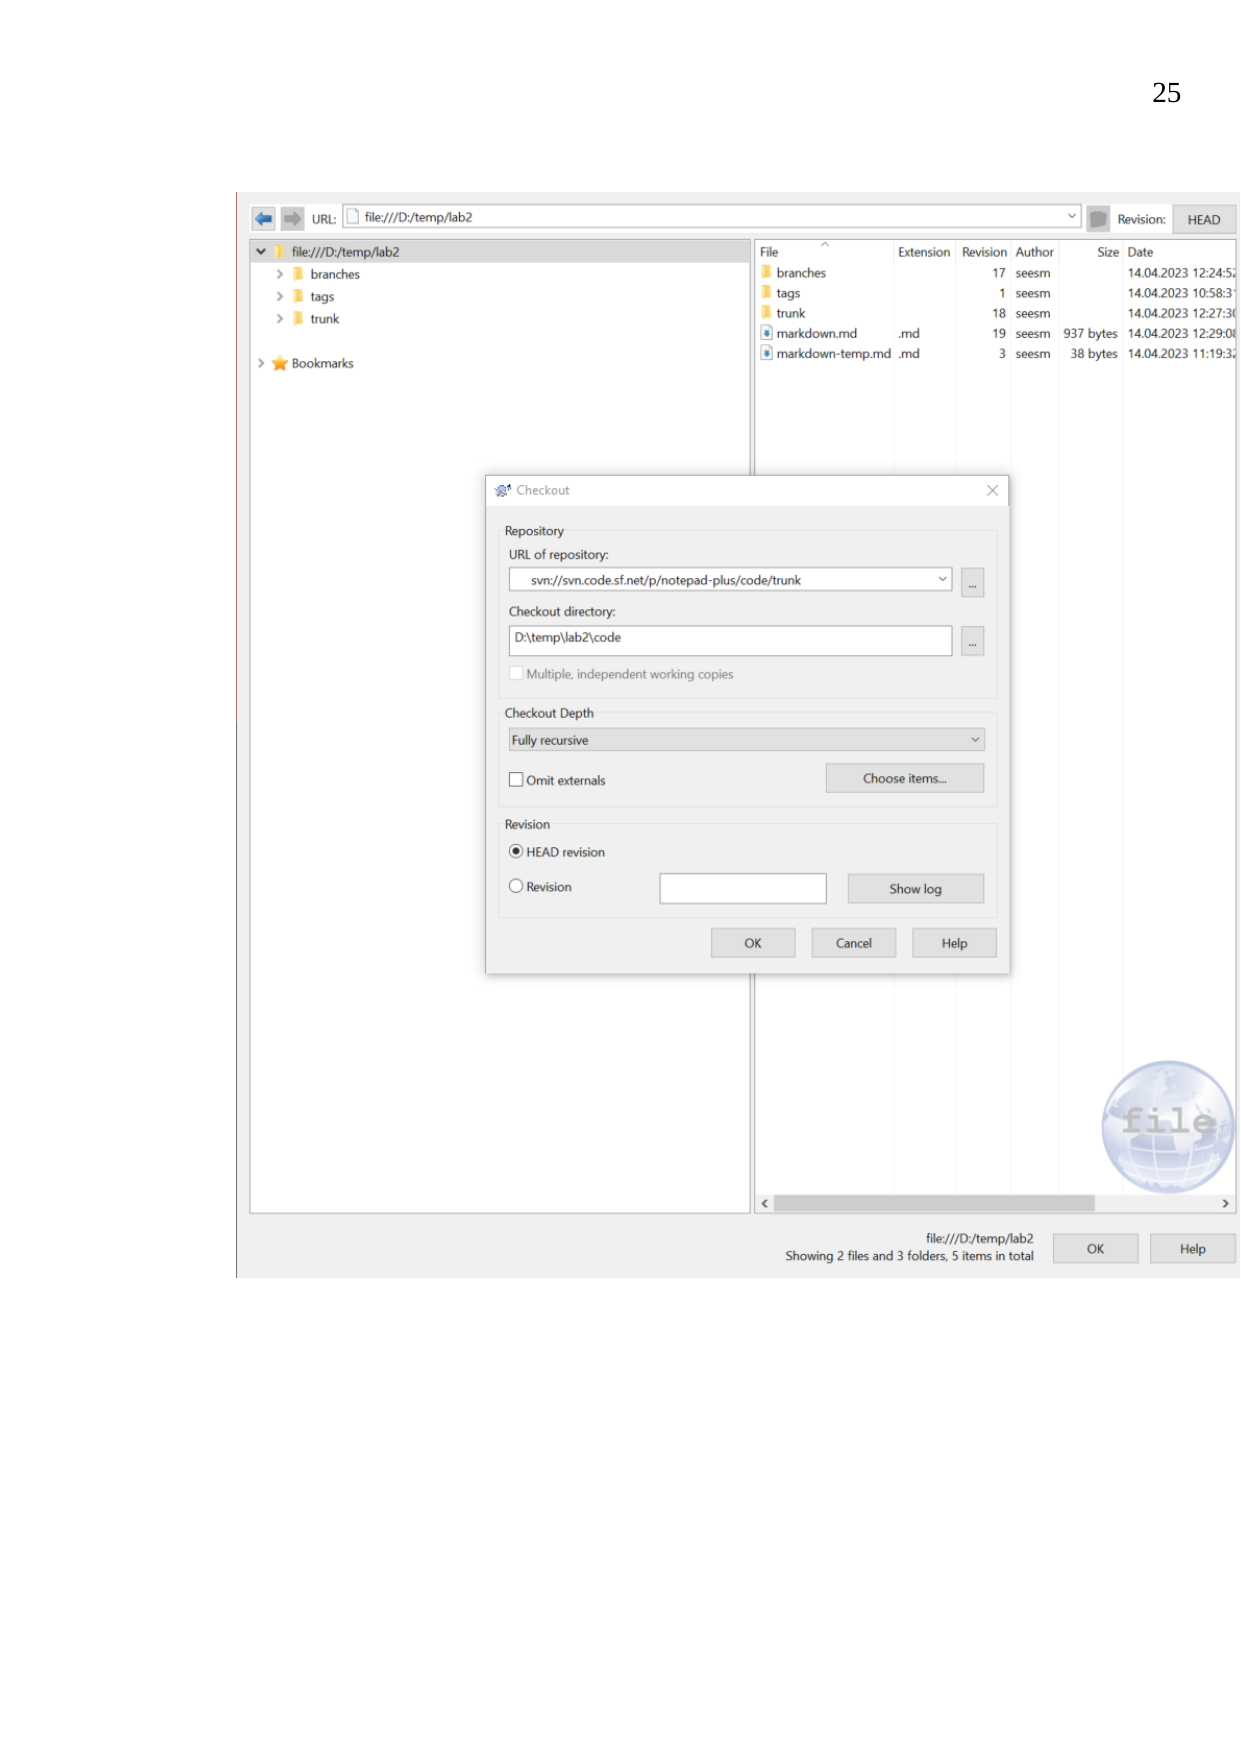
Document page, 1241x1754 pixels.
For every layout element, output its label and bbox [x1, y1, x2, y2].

picture [236, 192, 1241, 1278]
